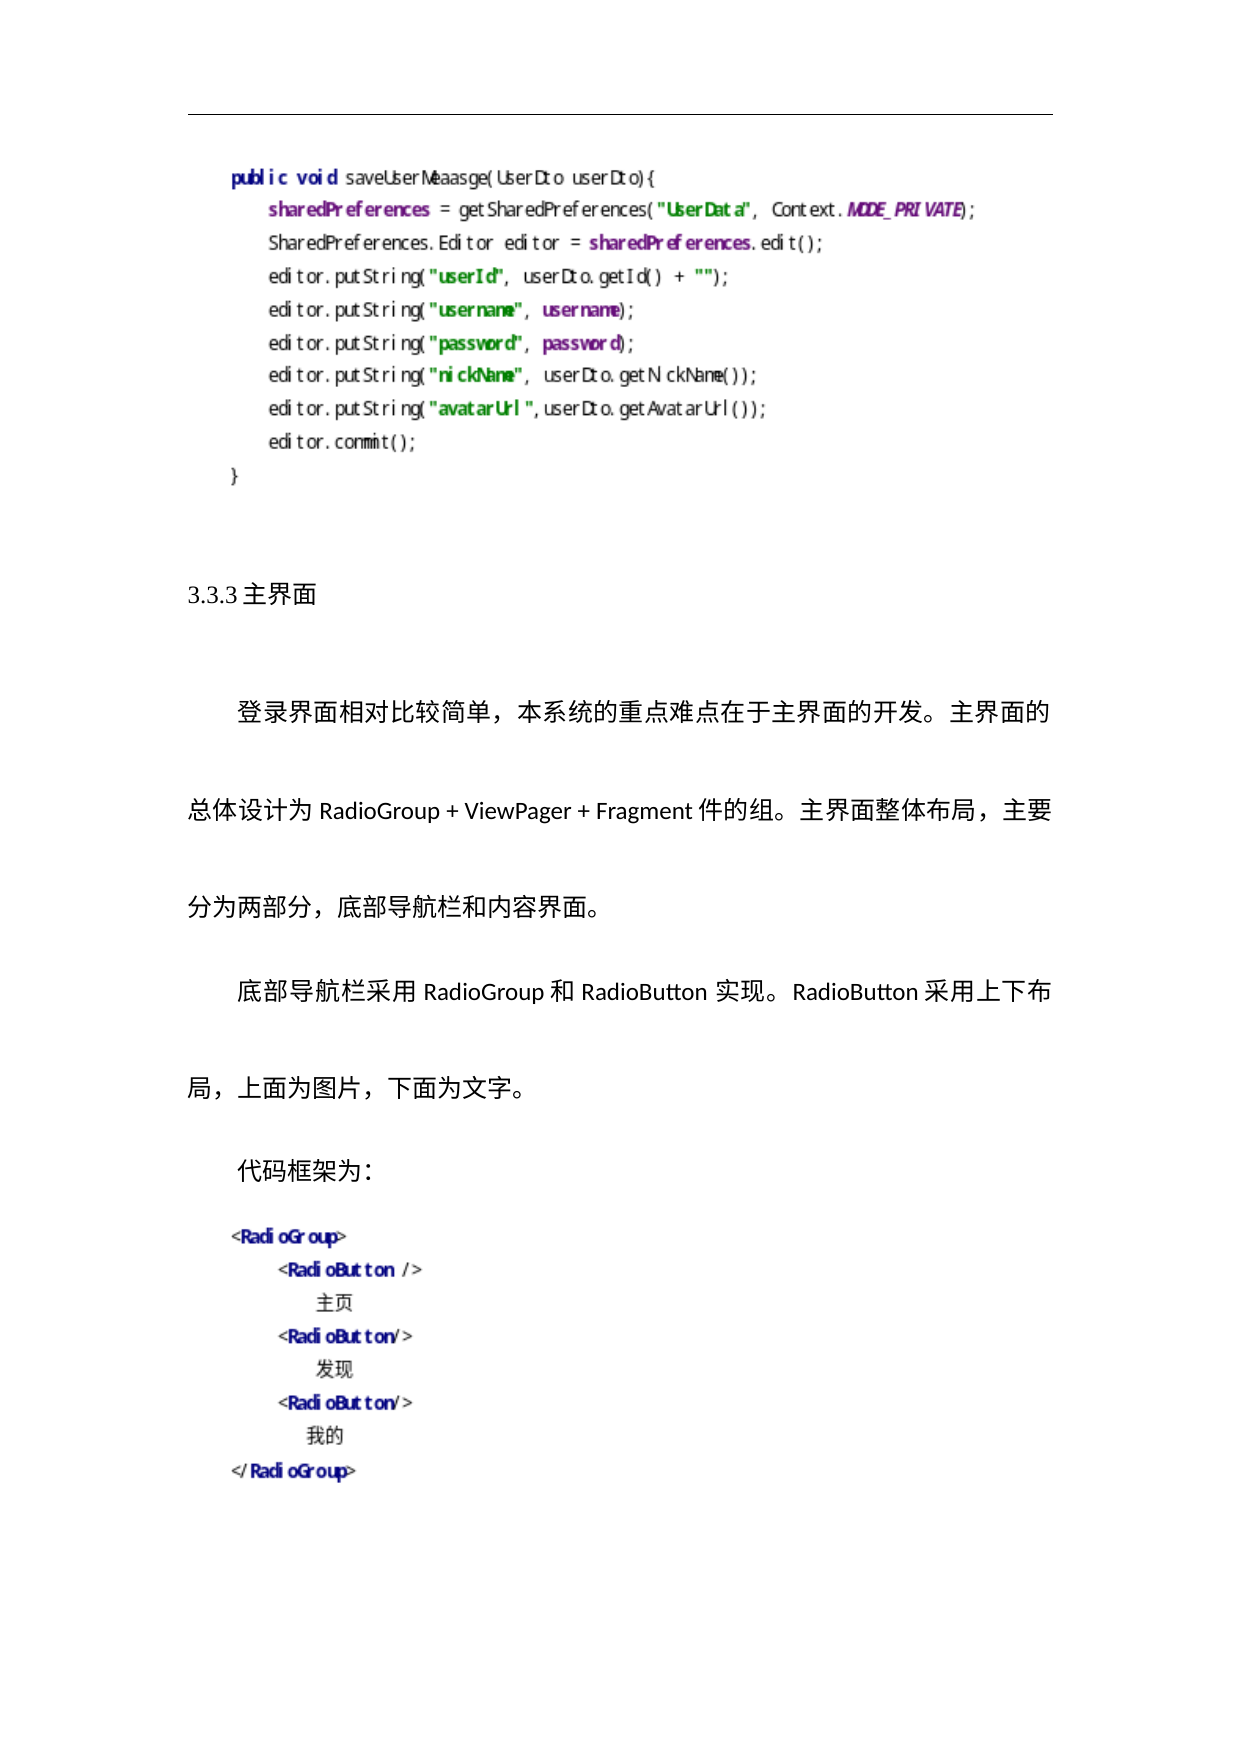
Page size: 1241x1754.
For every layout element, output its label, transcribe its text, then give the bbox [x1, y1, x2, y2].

text 代码框架为： [187, 1137, 1053, 1202]
subtitle 3.3.3主界面 [187, 560, 1053, 625]
text 底部导航栏采用RadioGroup和RadioButton 实现。RadioButton采用上下布局，上面为图片，下面为文字。 [187, 957, 1053, 1119]
text 登录界面相对比较简单，本系统的重点难点在于主界面的开发。主界面的总体设计为RadioGroup + ViewPager + Fragment件的组。主界面整体布局，主要分为两部分，底部导航栏和内容界面。 [187, 678, 1053, 938]
